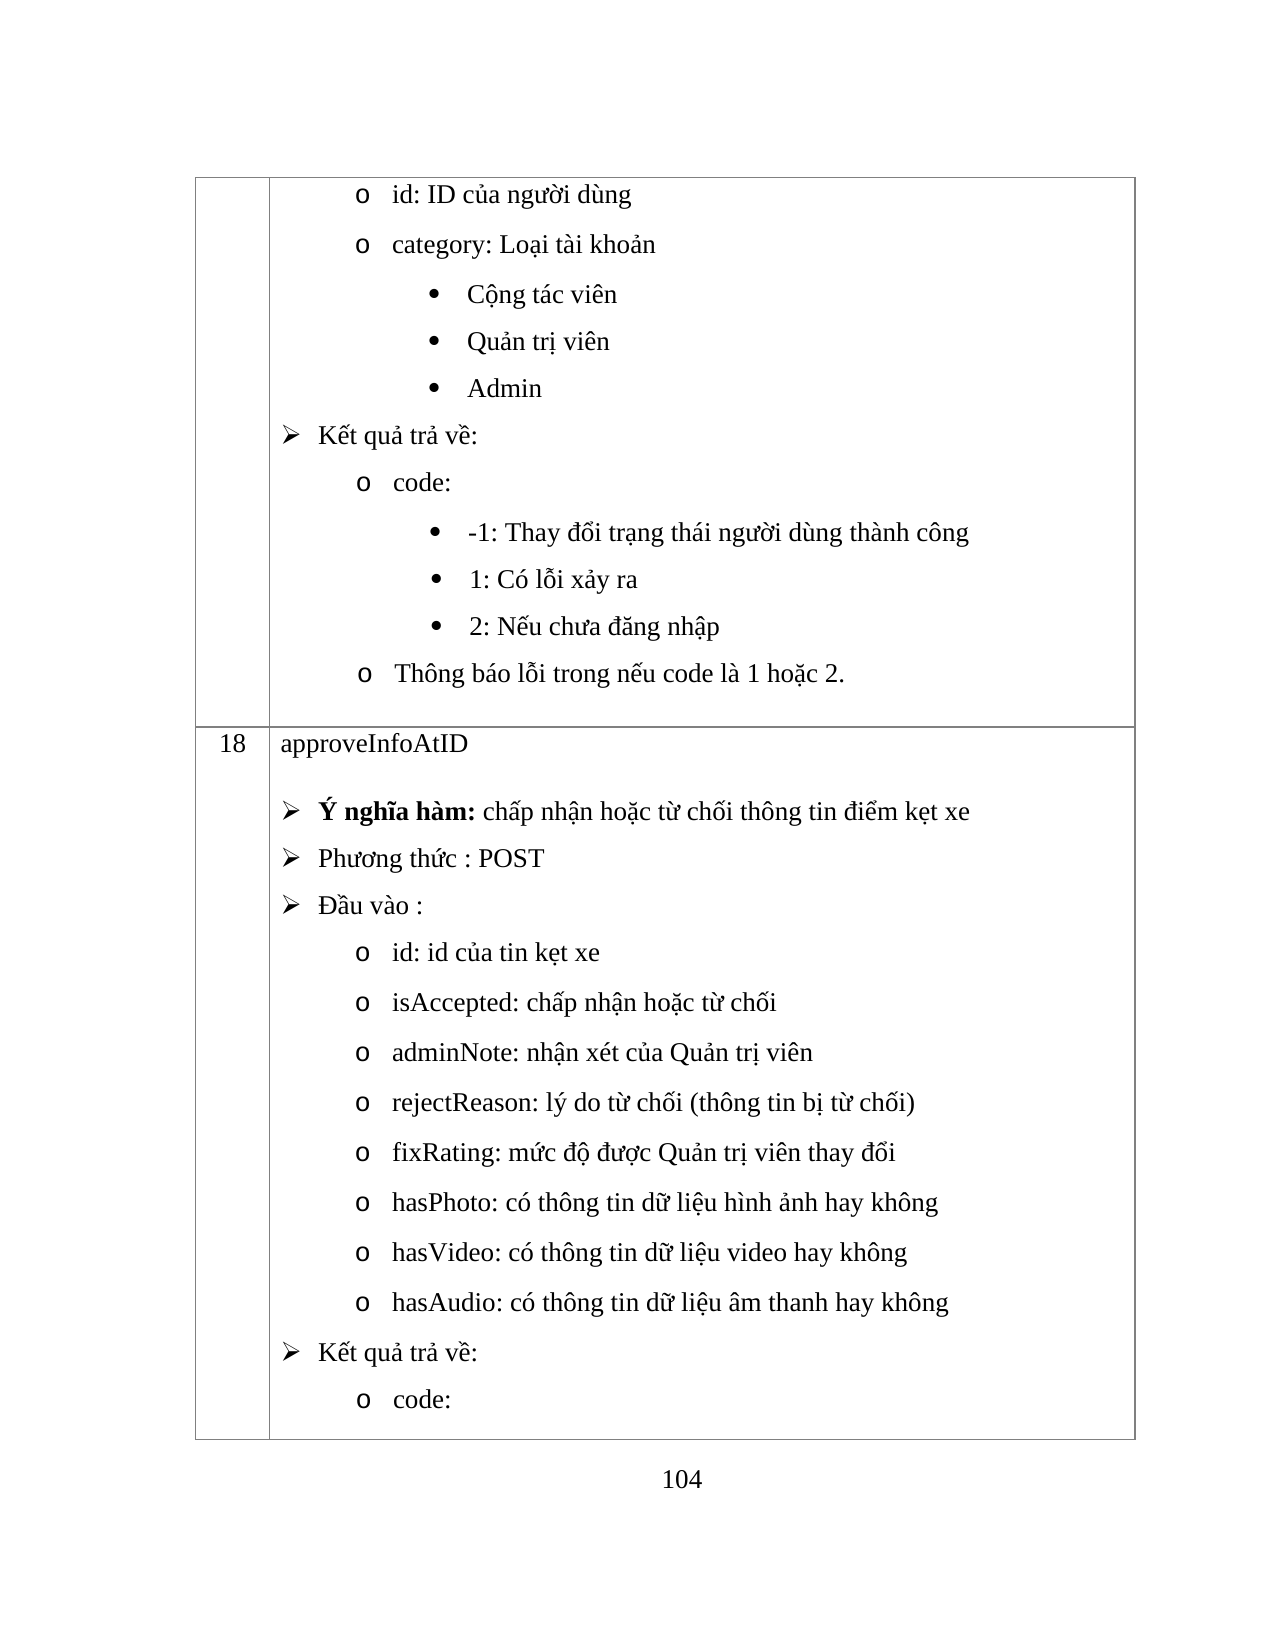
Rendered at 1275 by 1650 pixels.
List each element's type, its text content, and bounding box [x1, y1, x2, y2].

table_cell 18 [196, 728, 269, 1438]
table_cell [270, 178, 1134, 726]
table_cell 17 [196, 178, 269, 726]
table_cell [270, 728, 1134, 1438]
